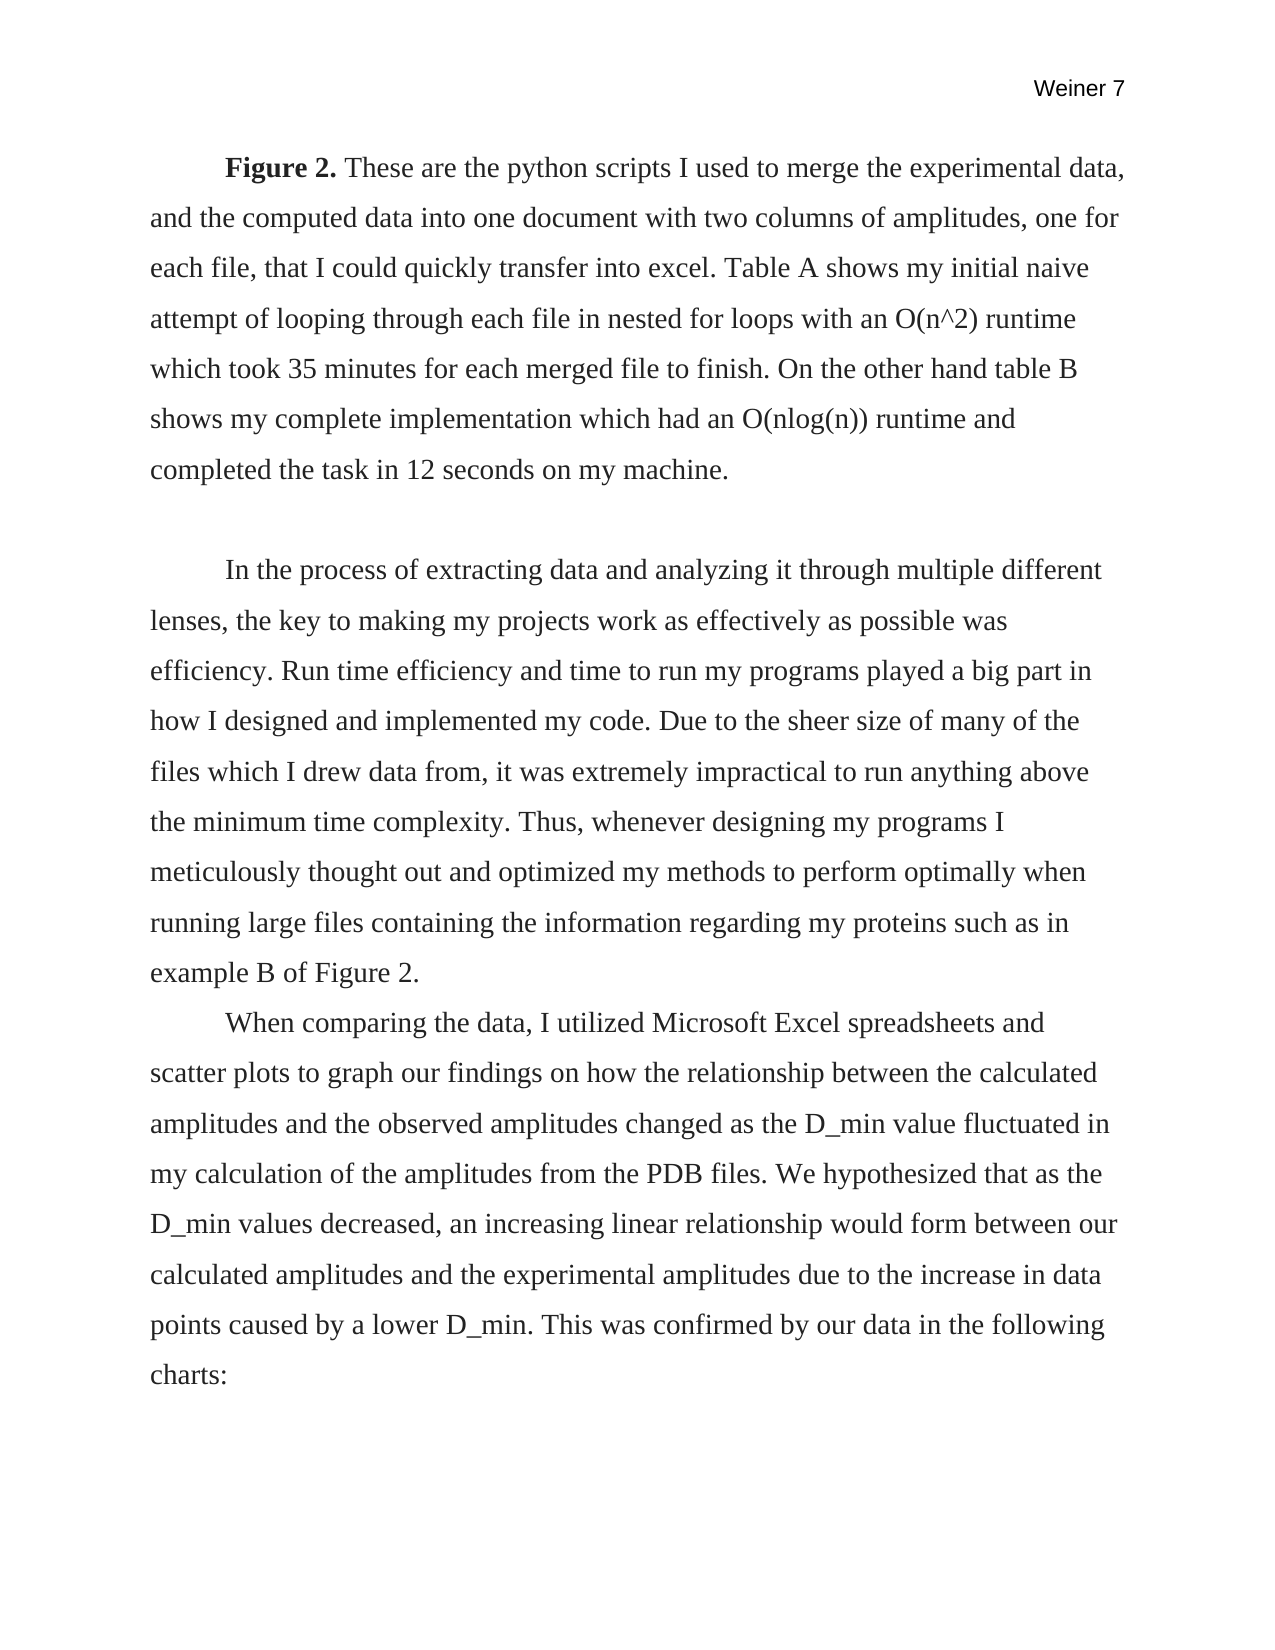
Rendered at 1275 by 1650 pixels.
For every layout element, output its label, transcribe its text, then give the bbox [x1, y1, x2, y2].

text When comparing the data, I utilized Microsoft Excel spreadsheets and scatter plots to graph our findings on how the relationship between the calculated amplitudes and the observed amplitudes changed as the D_min value fluctuated in my calculation of the amplitudes from the PDB files. We hypothesized that as the D_min values decreased, an increasing linear relationship would form between our calculated amplitudes and the experimental amplitudes due to the increase in data points caused by a lower D_min. This was confirmed by our data in the following charts: [150, 1005, 1125, 1391]
text Figure 2. These are the python scripts I used to merge the experimental data, and the computed data into one document with two columns of amplitudes, one for each file, that I could quickly transfer into excel. Table A shows my initial naive attempt of looping through each file in nested for loops with an O(n^2) runtime which took 35 minutes for each merged file to finish. On the other hand table B shows my complete implementation which had an O(nlog(n)) runtime and completed the task in 12 seconds on my machine. [150, 150, 1125, 485]
text In the process of extracting data and analyzing it through multiple different lenses, the key to making my projects work as effectively as possible was efficiency. Run time efficiency and time to run my programs played a big part in how I designed and implemented my code. Due to the sheer size of many of the files which I drew data from, it was extremely impractical to run anything above the minimum time complexity. Thus, whenever designing my programs I meticulously thought out and optimized my methods to perform optimally when running large files containing the information regarding my proteins such as in example B of Figure 2. [150, 552, 1125, 988]
